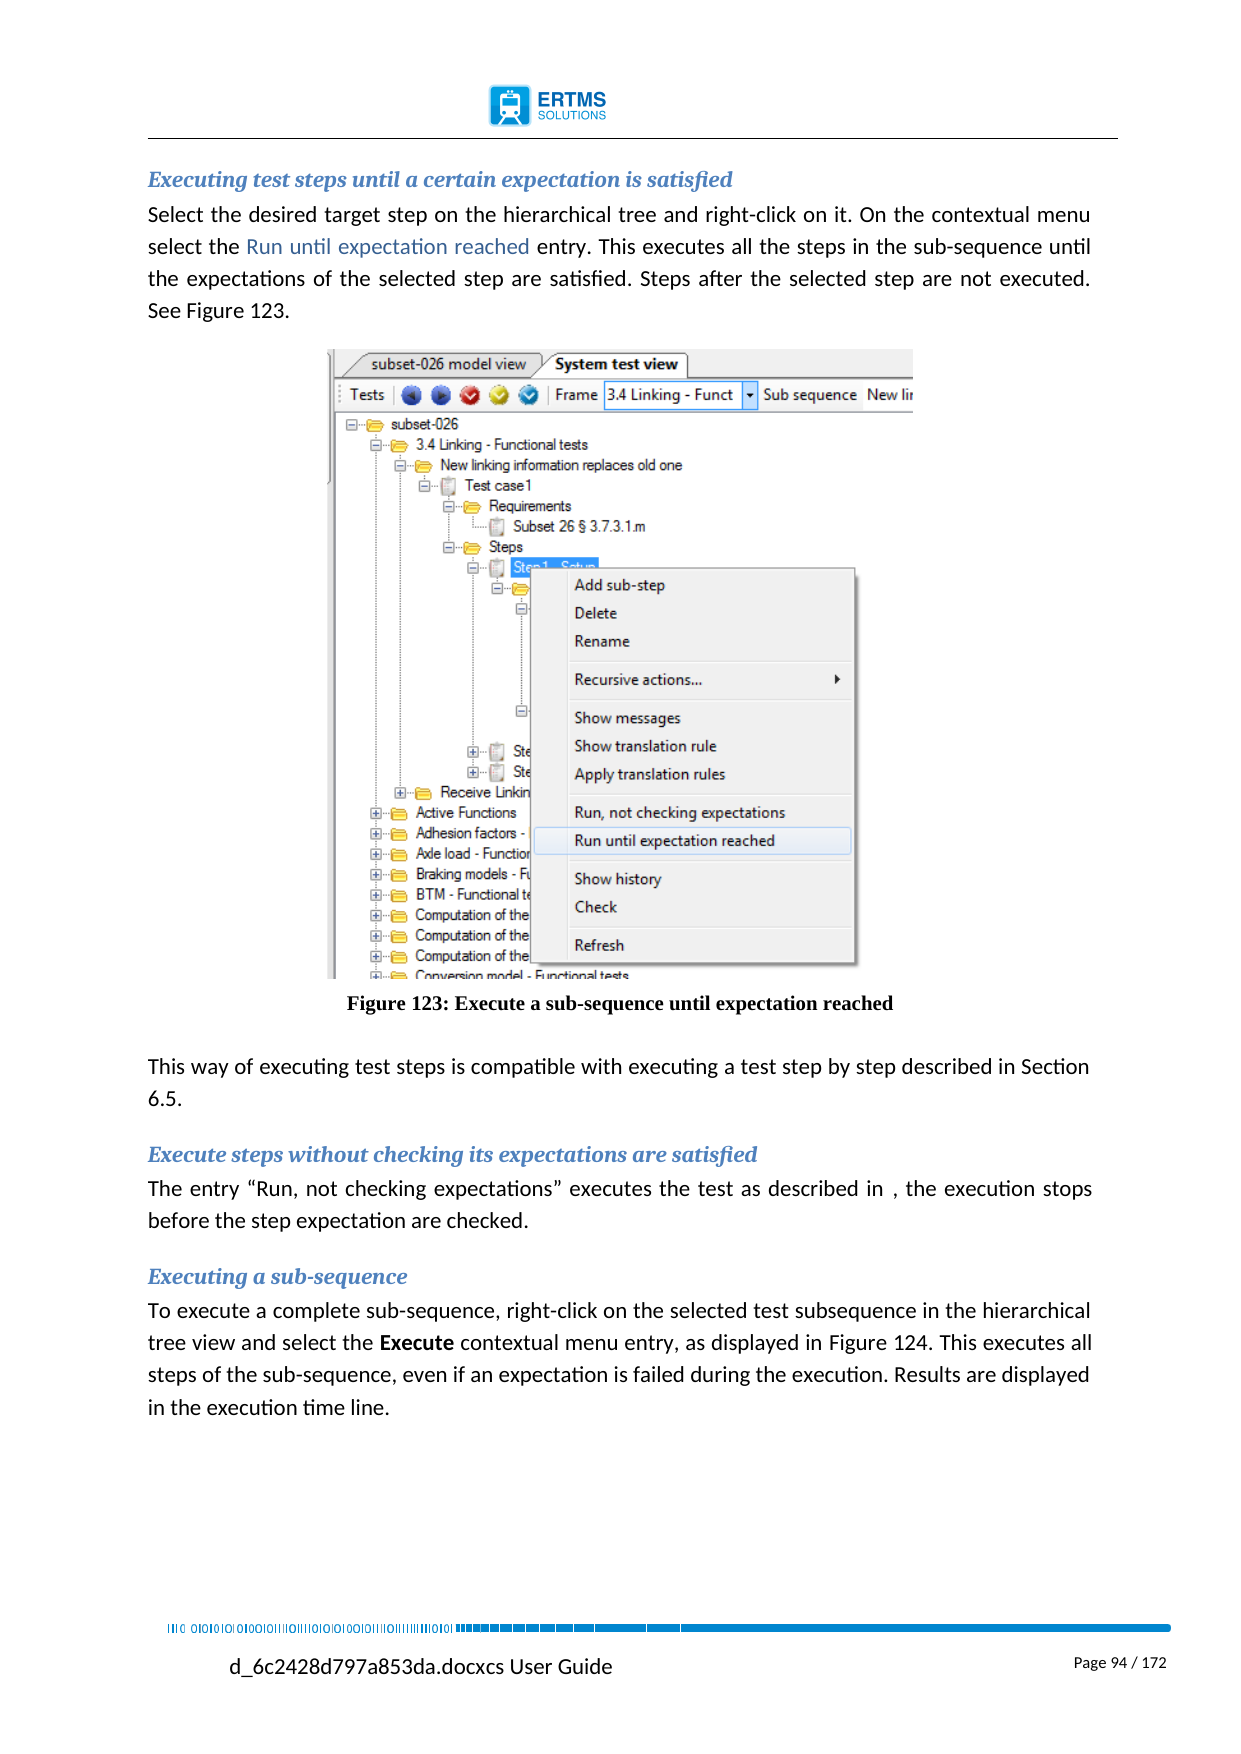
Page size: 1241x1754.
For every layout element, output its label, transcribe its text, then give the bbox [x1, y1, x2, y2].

text This way of executing test steps is compatible with executing a test step by step described in Section 6.5. [148, 1052, 1093, 1112]
subtitle Executing test steps until a certain expectation is satisfied [148, 167, 1093, 193]
subtitle Execute steps without checking its expectations are satisfied [148, 1142, 1093, 1168]
text The entry “Run, not checking expectations” executes the test as described in 0, the execution stops before the step expectation are checked. [148, 1174, 1093, 1234]
picture [477, 73, 617, 138]
picture [167, 1624, 1171, 1633]
subtitle Executing a sub-sequence [148, 1264, 1093, 1290]
picture [327, 349, 913, 979]
